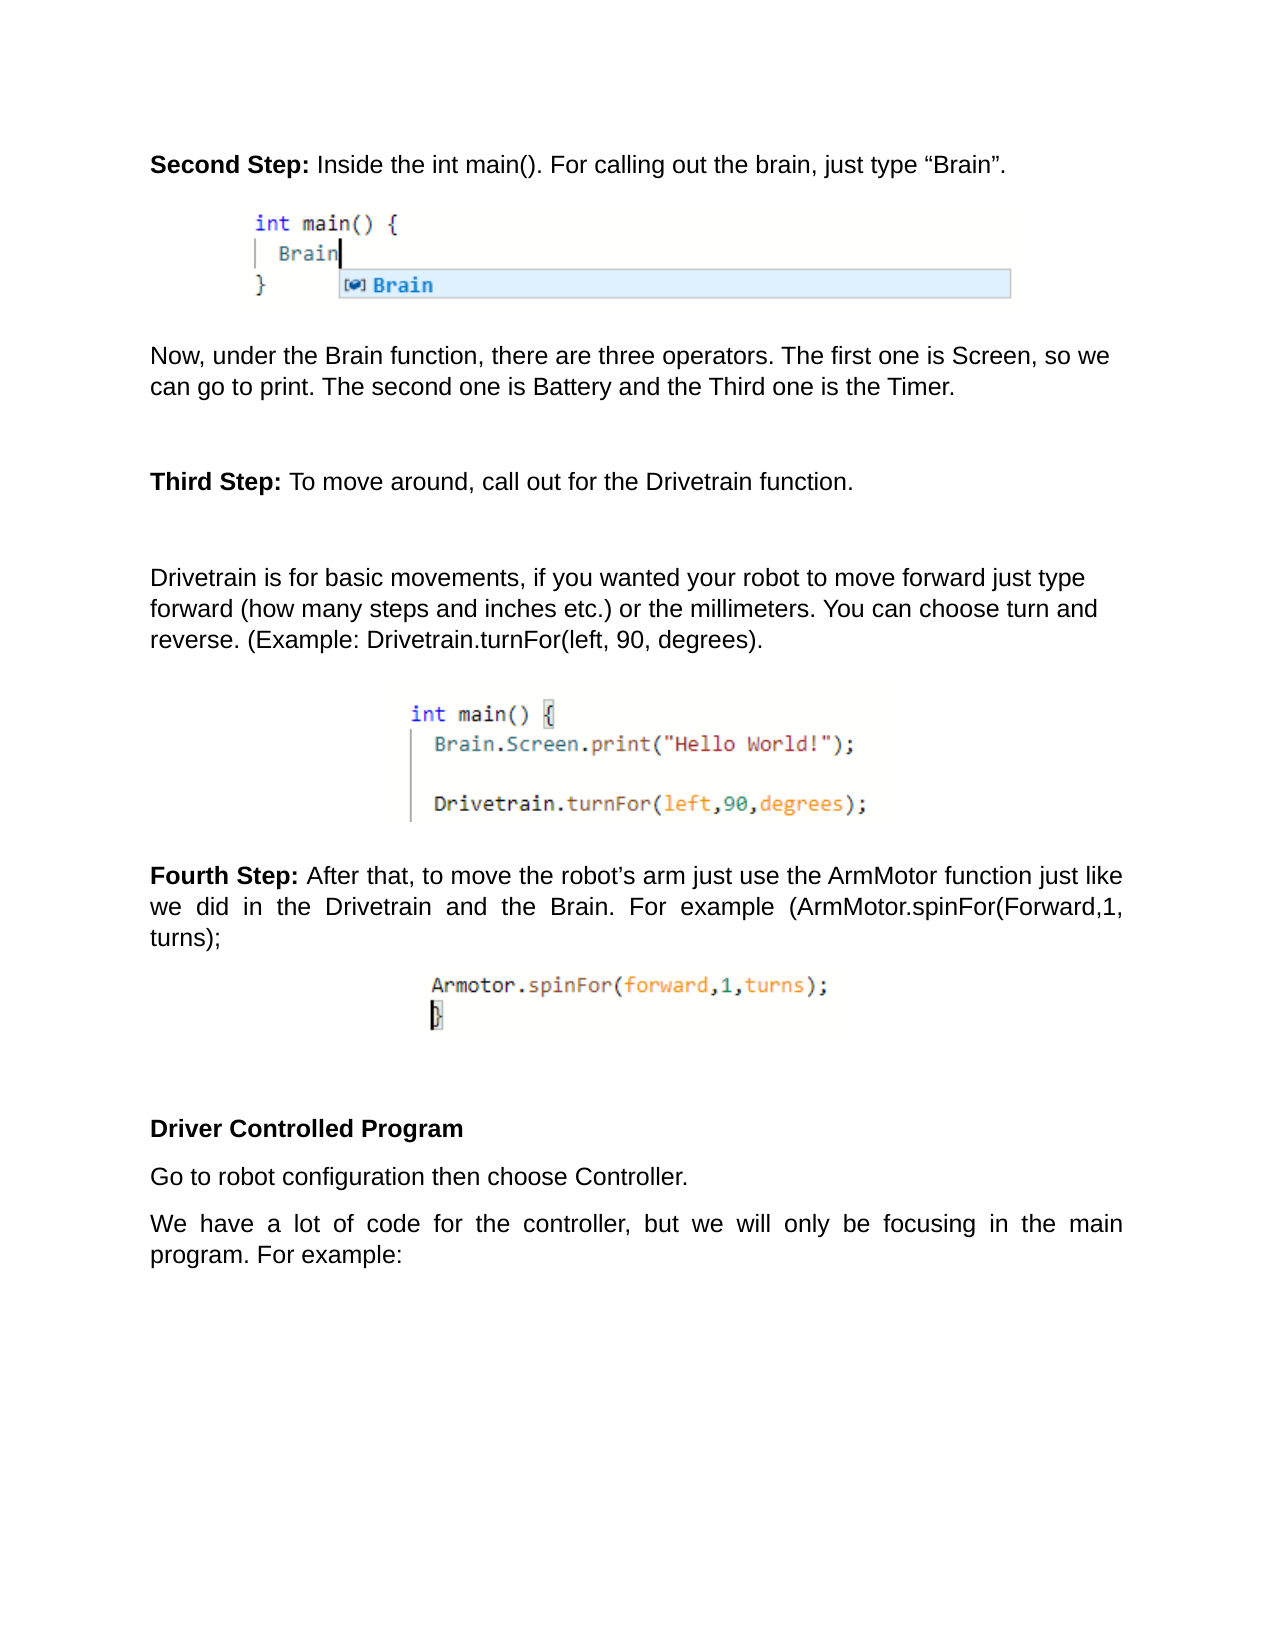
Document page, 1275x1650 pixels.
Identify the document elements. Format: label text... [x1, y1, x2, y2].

picture [242, 207, 1032, 310]
picture [379, 680, 896, 822]
text Fourth Step: After that, to move the robot’s arm just use the ArmMotor function just like we did in the Drivetrain and the Brain. For example (ArmMotor.spinFor(Forward,1, turns); [150, 861, 1125, 952]
text We have a lot of code for the controller, but we will only be focusing in the main program. For example: [150, 1209, 1125, 1269]
text Now, under the Brain function, there are three operators. The first one is Screen, so we can go to print. The second one is Battery and the Third one is the Timer. [150, 341, 1125, 401]
text Drivetrain is for basic movements, if you wanted your robot to move forward just type forward (how many steps and inches etc.) or the millimeters. You can choose turn and reverse. (Example: Drivetrain.turnFor(left, 90, degrees). [150, 563, 1125, 653]
picture [420, 972, 854, 1035]
text Driver Controlled Program [150, 1114, 1125, 1143]
text Second Step: Inside the int main(). For calling out the brain, just type “Brain”. [150, 150, 1125, 179]
text Go to robot configuration then choose Controller. [150, 1162, 1125, 1190]
text Third Step: To move around, call out for the Drivetrain function. [150, 467, 1125, 496]
